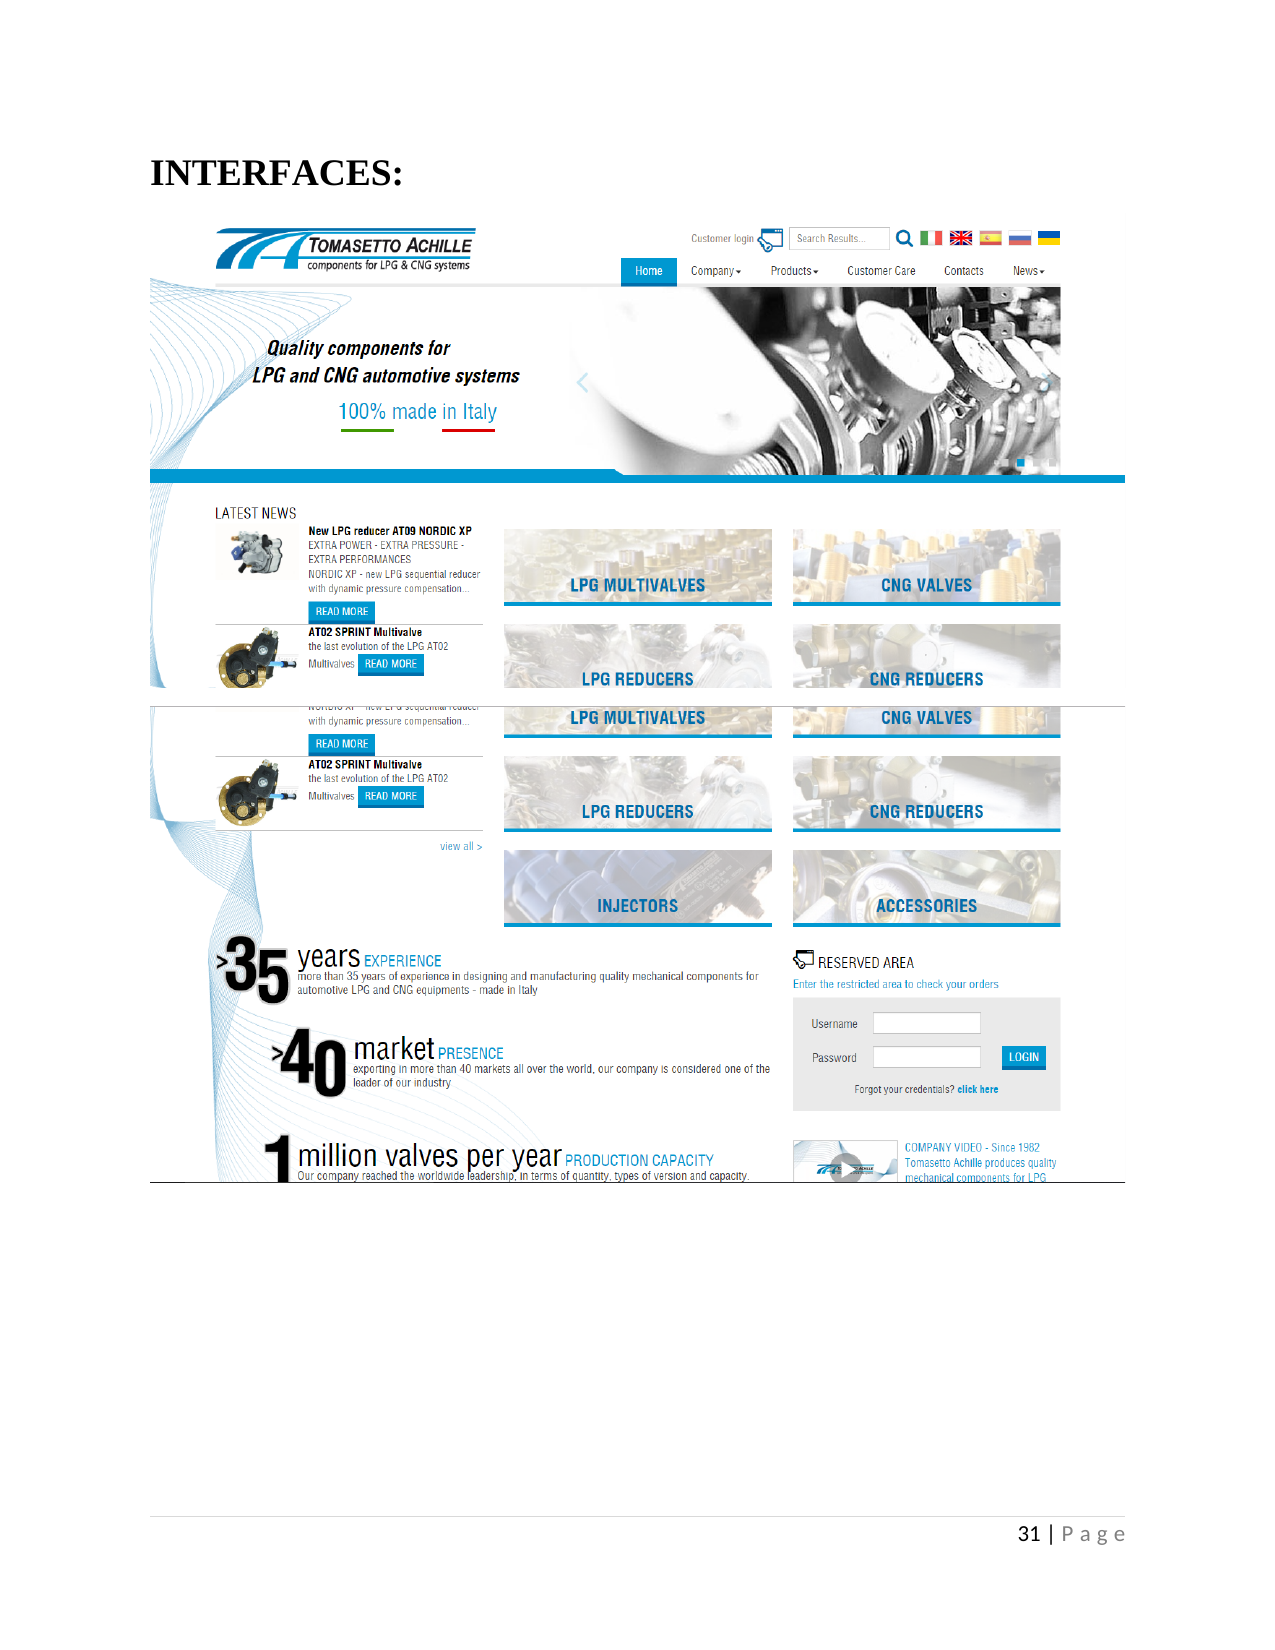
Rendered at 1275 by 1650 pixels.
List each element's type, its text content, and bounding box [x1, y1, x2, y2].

picture [150, 706, 1125, 1183]
text INTERFACES: [150, 150, 1125, 193]
picture [150, 484, 1125, 688]
picture [150, 213, 1125, 474]
